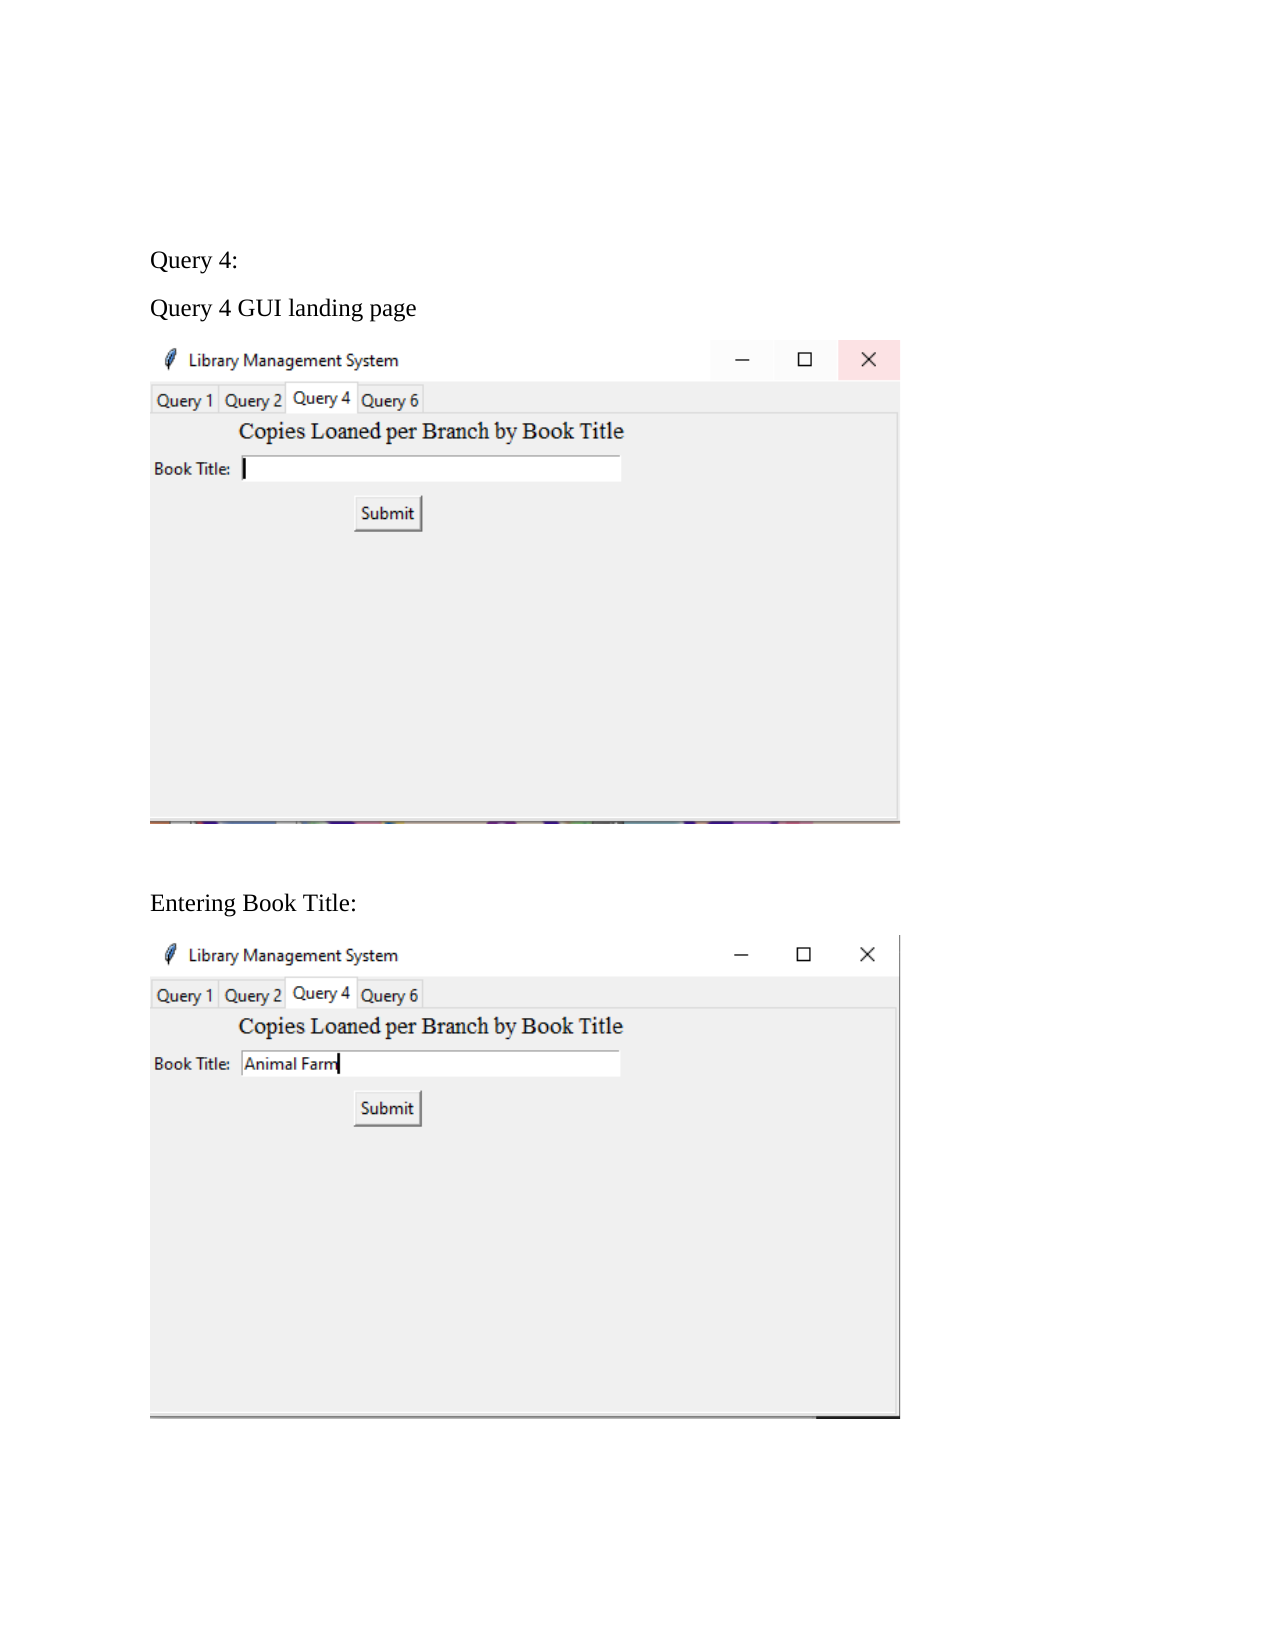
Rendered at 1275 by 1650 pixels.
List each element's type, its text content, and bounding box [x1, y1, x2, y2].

text Entering Book Title: [150, 888, 1125, 916]
text Query 4: [150, 245, 1125, 274]
picture [150, 340, 901, 824]
text Query 4 GUI landing page [150, 293, 1125, 322]
picture [150, 935, 901, 1419]
